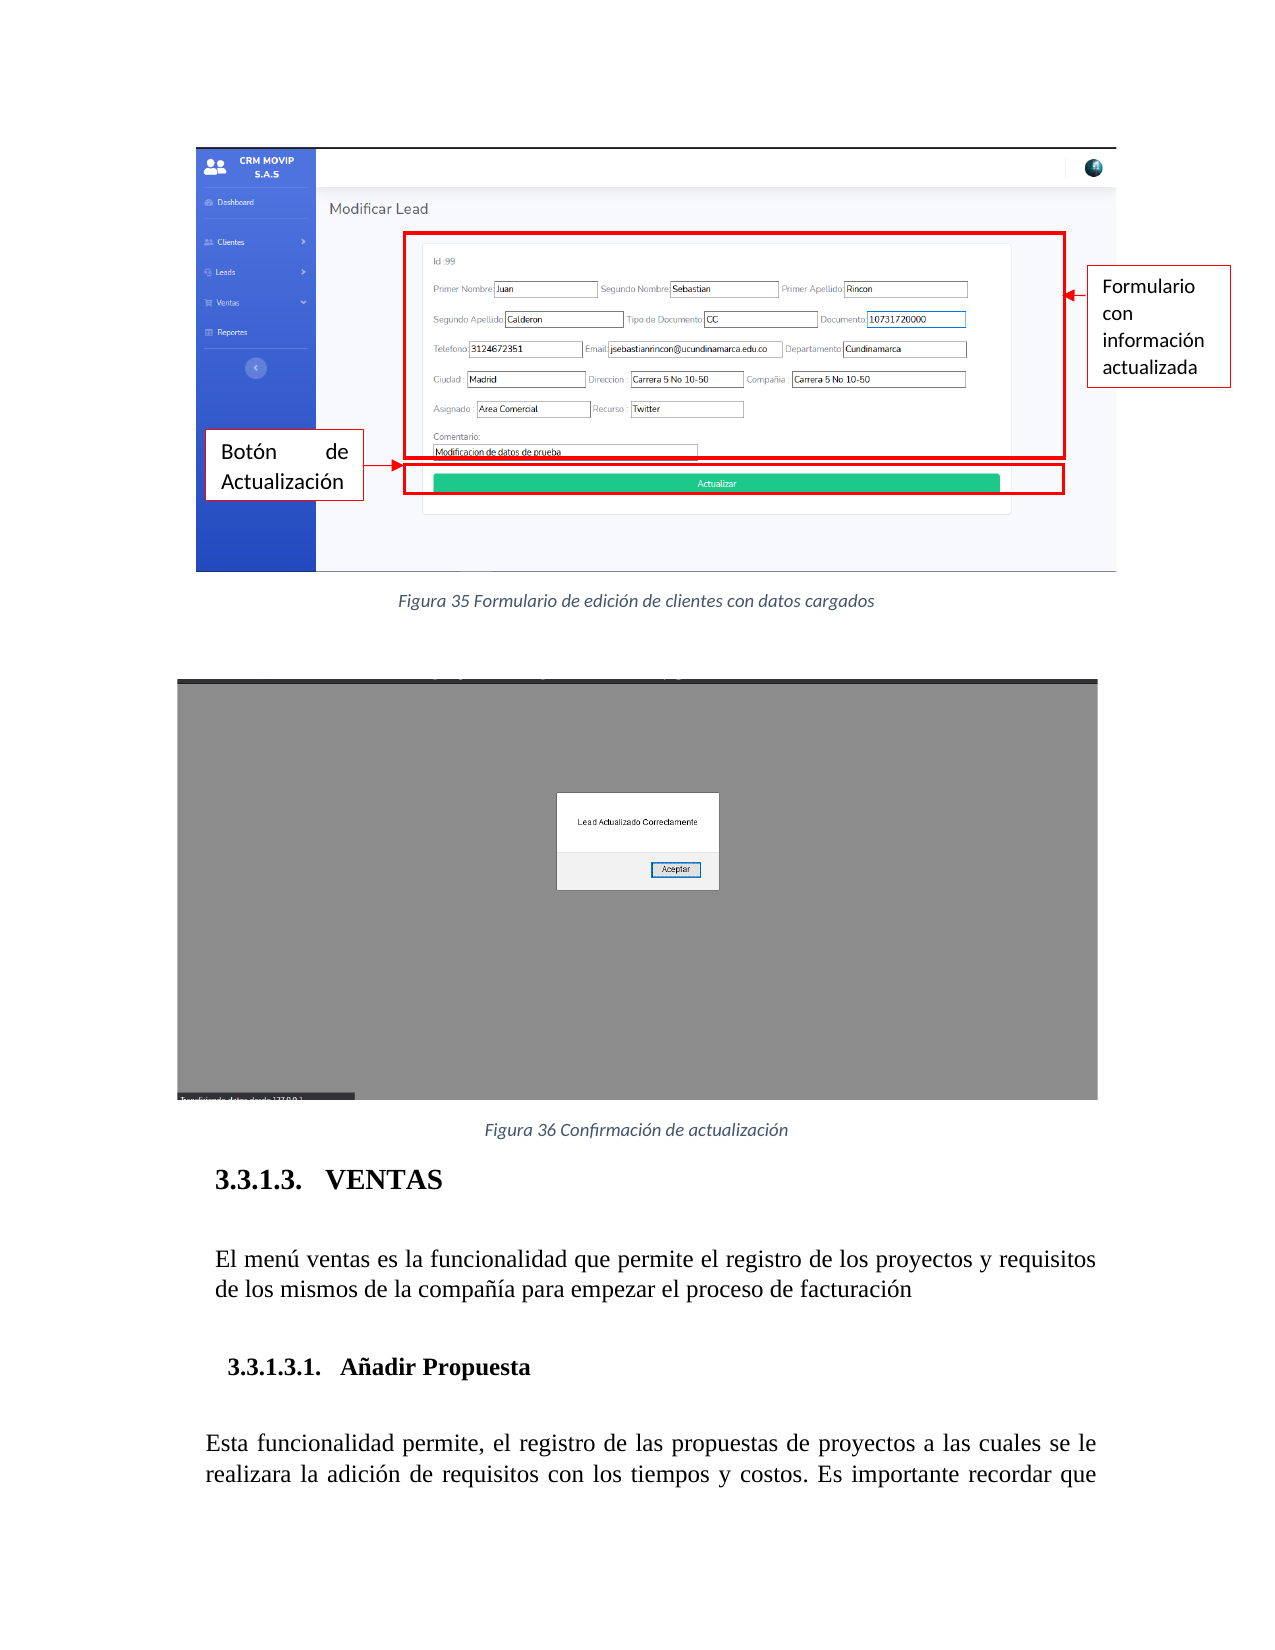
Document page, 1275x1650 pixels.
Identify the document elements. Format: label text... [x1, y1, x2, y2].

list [205, 1428, 1098, 1488]
subtitle VENTAS [215, 1162, 1098, 1195]
picture [196, 147, 1117, 572]
picture [177, 679, 1098, 1100]
subtitle Añadir Propuesta [227, 1352, 1098, 1380]
list El menú ventas es la funcionalidad que permite el registro de los proyectos y requisitos de los mismos de la compañía para empezar el proceso de facturación [215, 1244, 1098, 1303]
